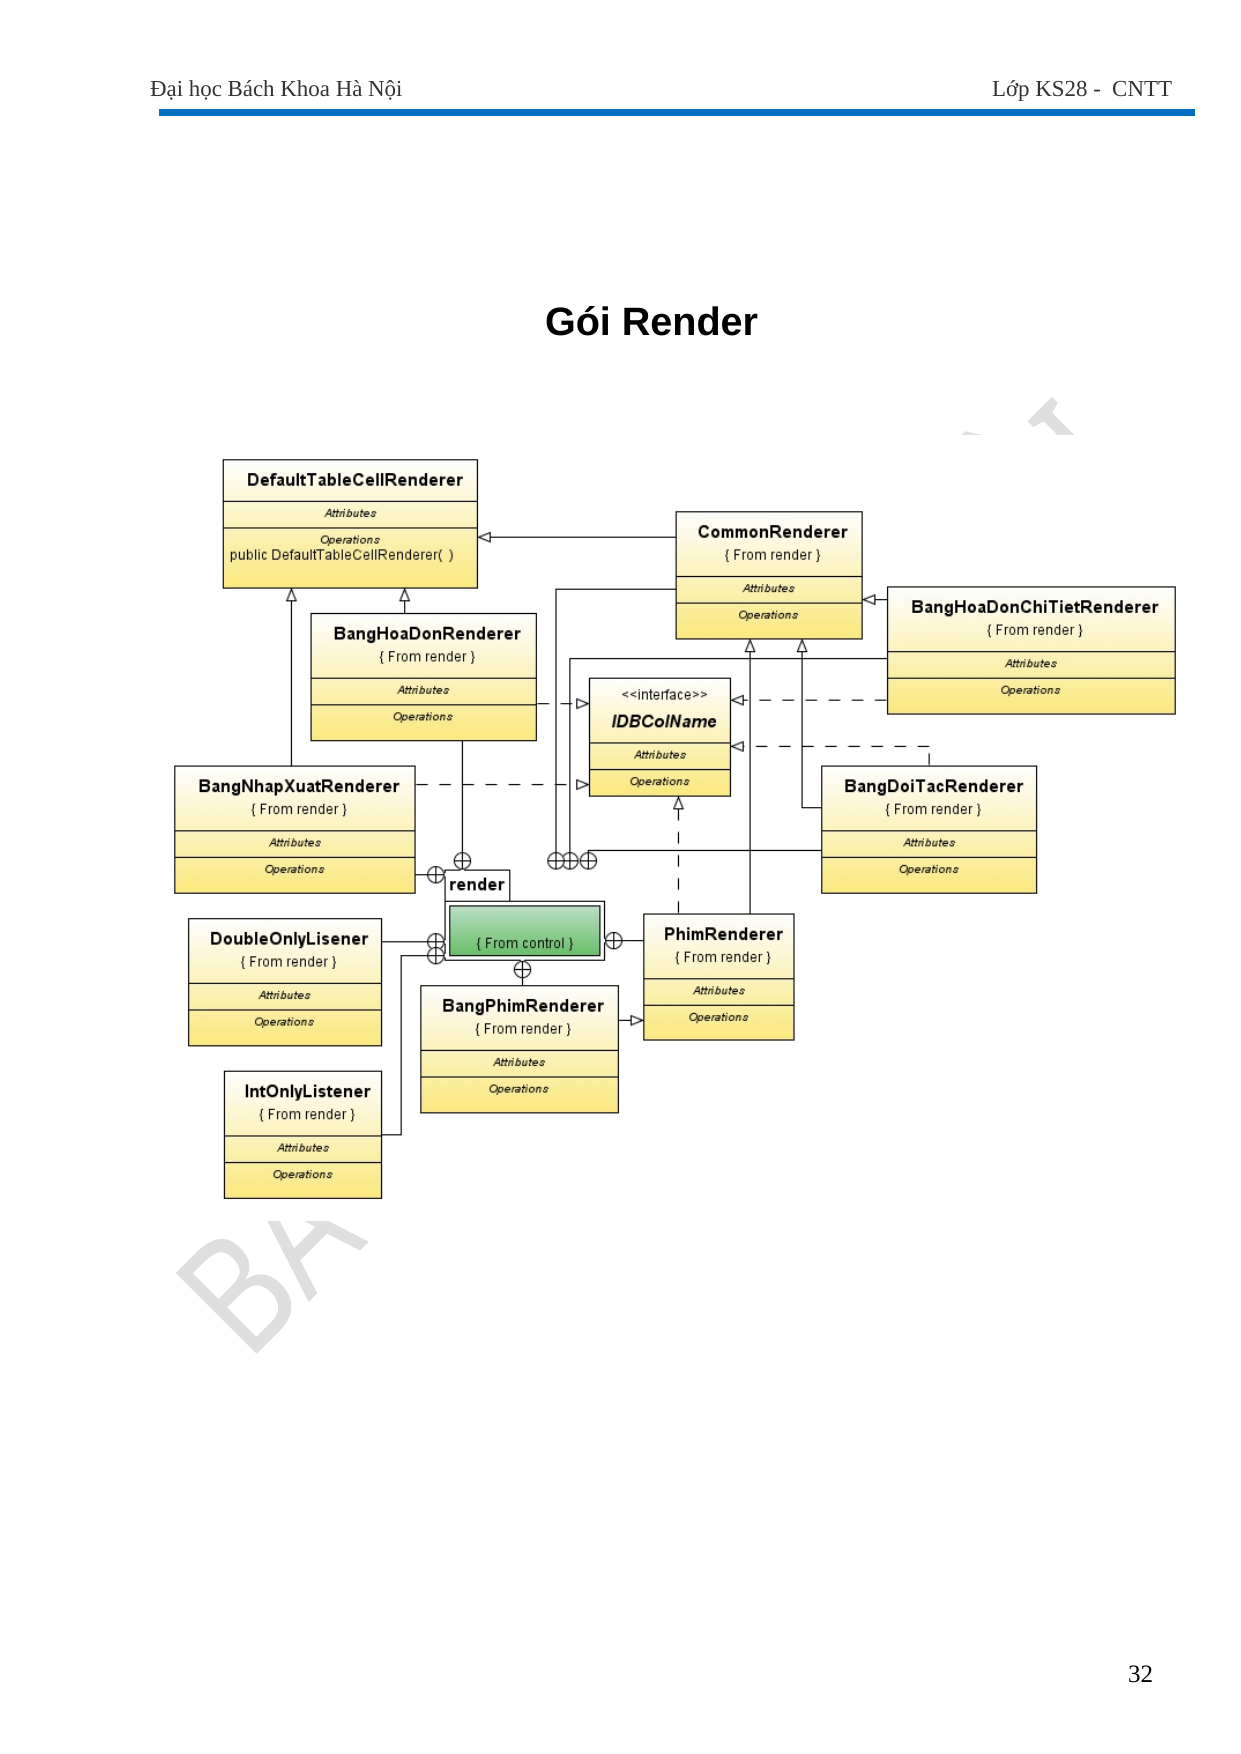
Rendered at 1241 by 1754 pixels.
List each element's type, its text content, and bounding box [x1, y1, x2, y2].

text Gói Render [150, 298, 1153, 344]
picture [150, 435, 1199, 1221]
